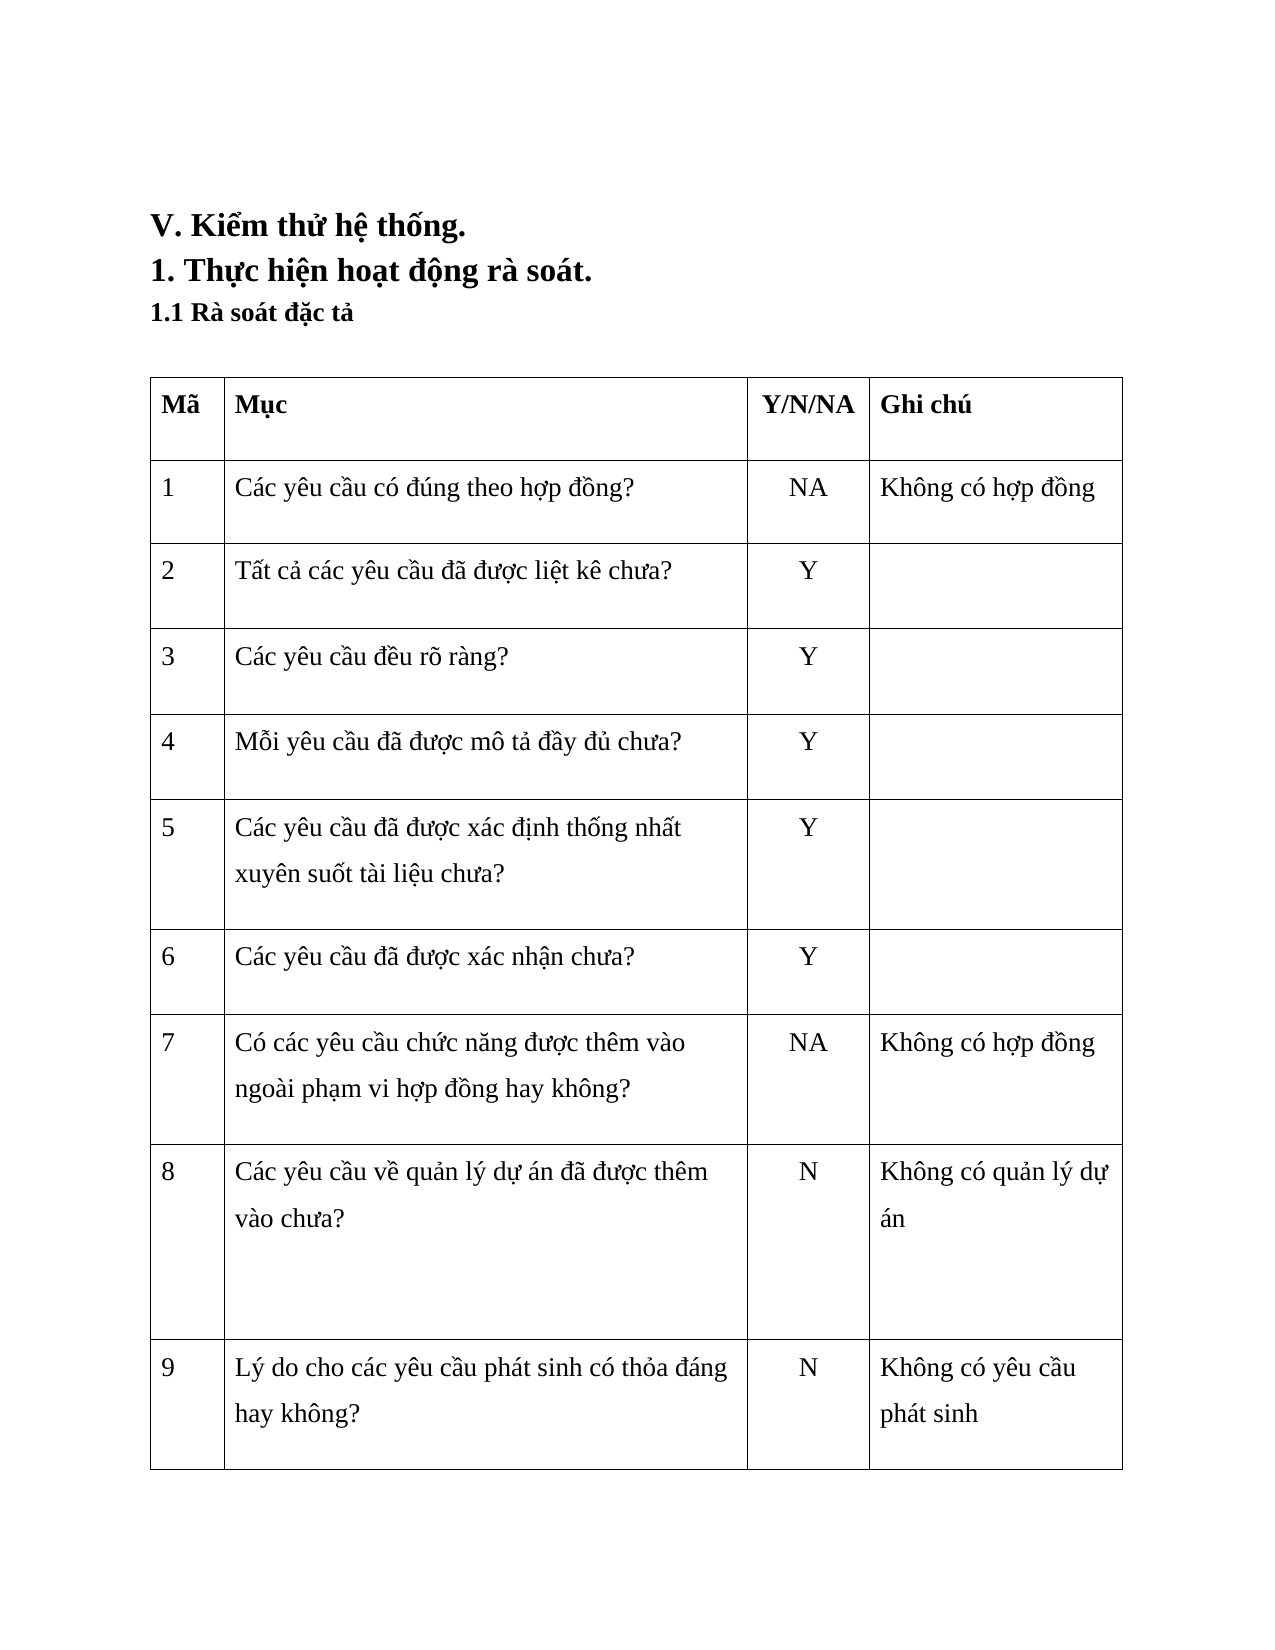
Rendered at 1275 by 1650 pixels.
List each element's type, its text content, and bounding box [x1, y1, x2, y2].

table_cell Y [748, 544, 869, 628]
table_cell Không có hợp đồng [870, 461, 1122, 543]
table_cell Y [748, 800, 869, 929]
table_cell Mỗi yêu cầu đã được mô tả đầy đủ chưa? [225, 715, 747, 799]
table_cell N [748, 1340, 869, 1469]
table_cell NA [748, 461, 869, 543]
table_cell 9 [151, 1340, 224, 1469]
table_cell Y [748, 715, 869, 799]
table_cell [870, 544, 1122, 628]
table_cell 5 [151, 800, 224, 929]
table_header Mã [151, 378, 224, 460]
table_cell 7 [151, 1015, 224, 1144]
table_cell 4 [151, 715, 224, 799]
table_header Mục [225, 378, 747, 460]
table_cell Tất cả các yêu cầu đã được liệt kê chưa? [225, 544, 747, 628]
table_header Ghi chú [870, 378, 1122, 460]
table_cell Các yêu cầu có đúng theo hợp đồng? [225, 461, 747, 543]
subtitle 1. Thực hiện hoạt động rà soát. [150, 251, 1125, 289]
table_cell [870, 800, 1122, 929]
table_cell 3 [151, 629, 224, 713]
table_cell Không có hợp đồng [870, 1015, 1122, 1144]
table_cell 2 [151, 544, 224, 628]
table_header Y/N/NA [748, 378, 869, 460]
table_cell Các yêu cầu đều rõ ràng? [225, 629, 747, 713]
table_cell Y [748, 629, 869, 713]
table_cell [870, 930, 1122, 1014]
table_cell 1 [151, 461, 224, 543]
table_cell [870, 715, 1122, 799]
subtitle 1.1 Rà soát đặc tả [150, 296, 1125, 327]
table_cell Các yêu cầu về quản lý dự án đã được thêm vào chưa? [225, 1145, 747, 1339]
table_cell NA [748, 1015, 869, 1144]
table_cell 8 [151, 1145, 224, 1339]
table_cell N [748, 1145, 869, 1339]
table_cell Các yêu cầu đã được xác định thống nhất xuyên suốt tài liệu chưa? [225, 800, 747, 929]
subtitle V. Kiểm thử hệ thống. [150, 205, 1125, 243]
table_cell Các yêu cầu đã được xác nhận chưa? [225, 930, 747, 1014]
table_cell Lý do cho các yêu cầu phát sinh có thỏa đáng hay không? [225, 1340, 747, 1469]
table_cell Không có yêu cầu phát sinh [870, 1340, 1122, 1469]
table_cell Y [748, 930, 869, 1014]
table_cell [870, 629, 1122, 713]
table_cell 6 [151, 930, 224, 1014]
table_cell Không có quản lý dự án [870, 1145, 1122, 1339]
table_cell Có các yêu cầu chức năng được thêm vào ngoài phạm vi hợp đồng hay không? [225, 1015, 747, 1144]
